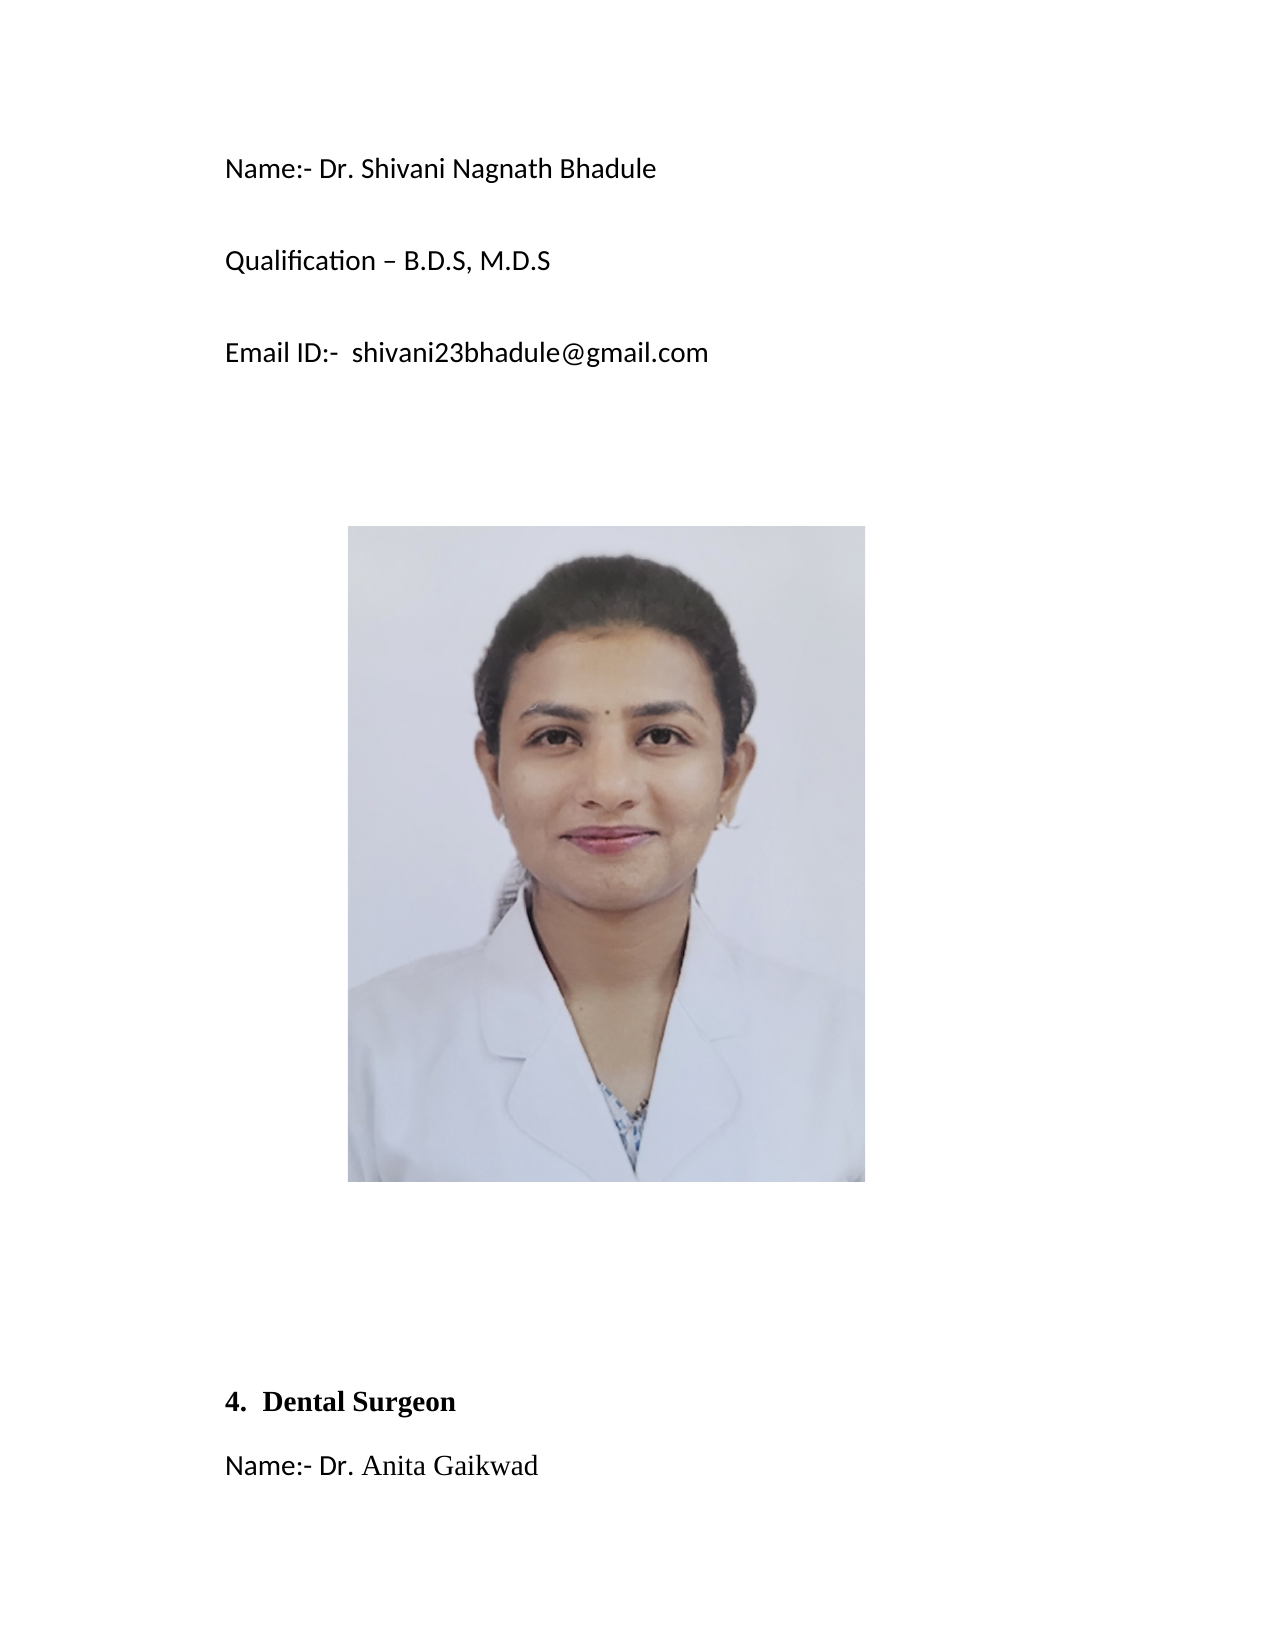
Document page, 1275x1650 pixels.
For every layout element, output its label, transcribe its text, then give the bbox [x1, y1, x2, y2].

text Qualification – B.D.S, M.D.S [225, 242, 1125, 278]
picture [347, 526, 865, 1182]
text Email ID:- shivani23bhadule@gmail.com [225, 334, 1125, 370]
text Name:- Dr. Anita Gaikwad [225, 1447, 1125, 1483]
text Name:- Dr. Shivani Nagnath Bhadule [225, 150, 1125, 186]
list Dental Surgeon [225, 1384, 1125, 1418]
